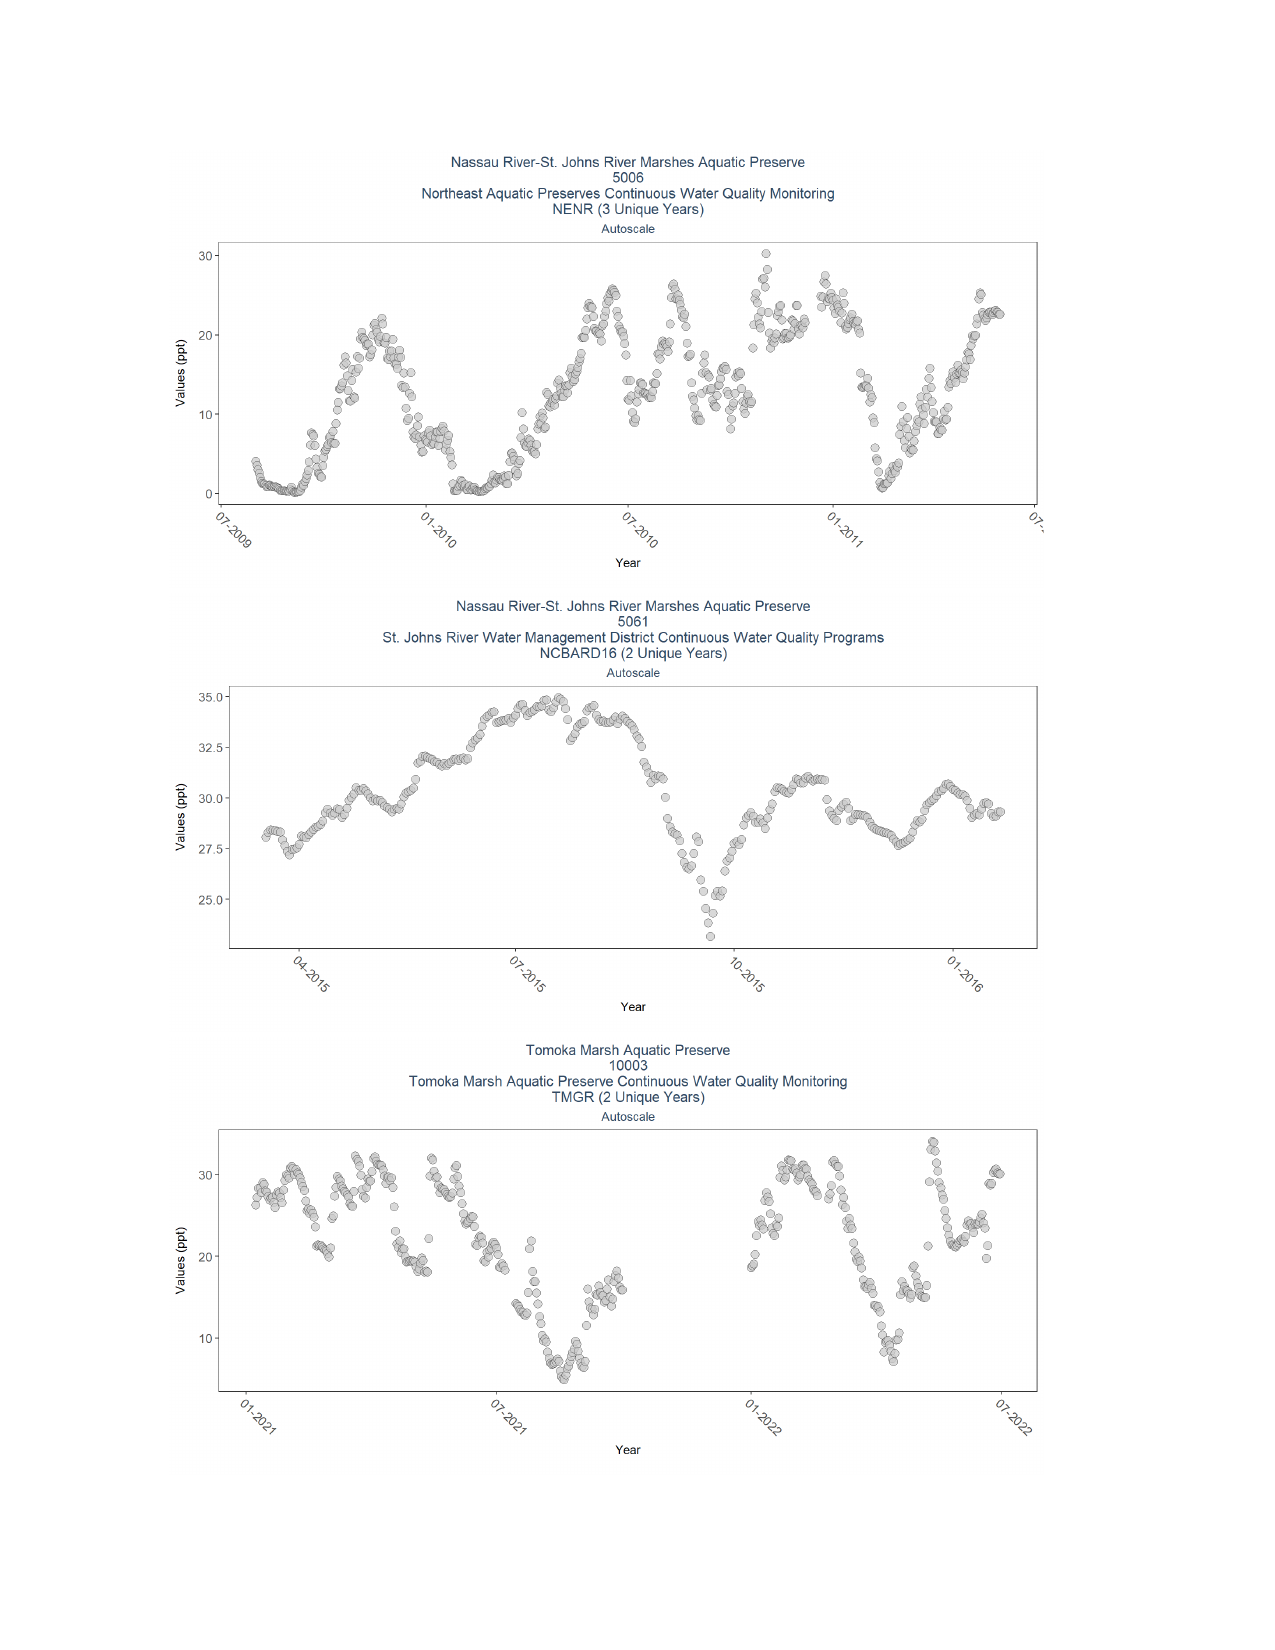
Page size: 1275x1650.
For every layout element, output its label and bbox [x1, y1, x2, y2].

picture [168, 150, 1044, 588]
picture [168, 593, 1044, 1032]
picture [168, 1037, 1044, 1475]
